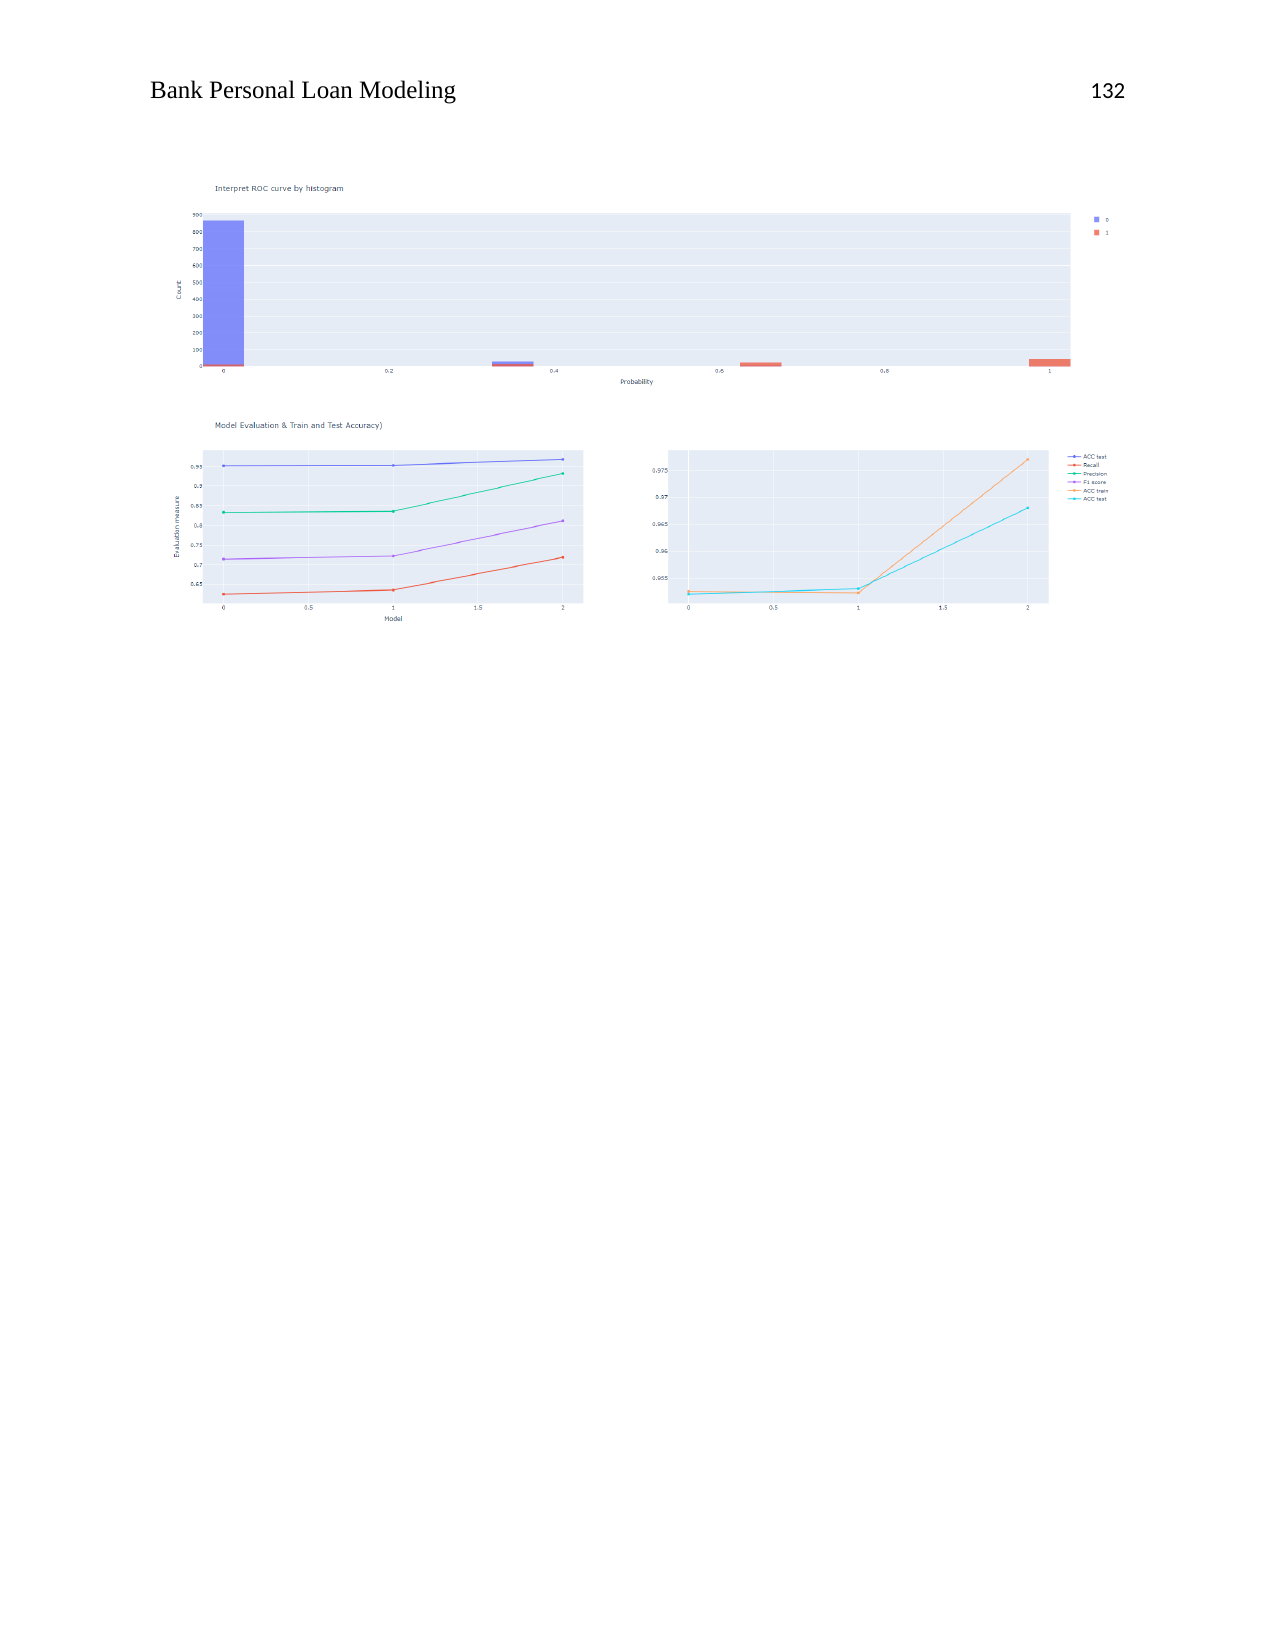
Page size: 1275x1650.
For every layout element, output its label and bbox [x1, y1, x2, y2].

picture [150, 178, 1125, 638]
